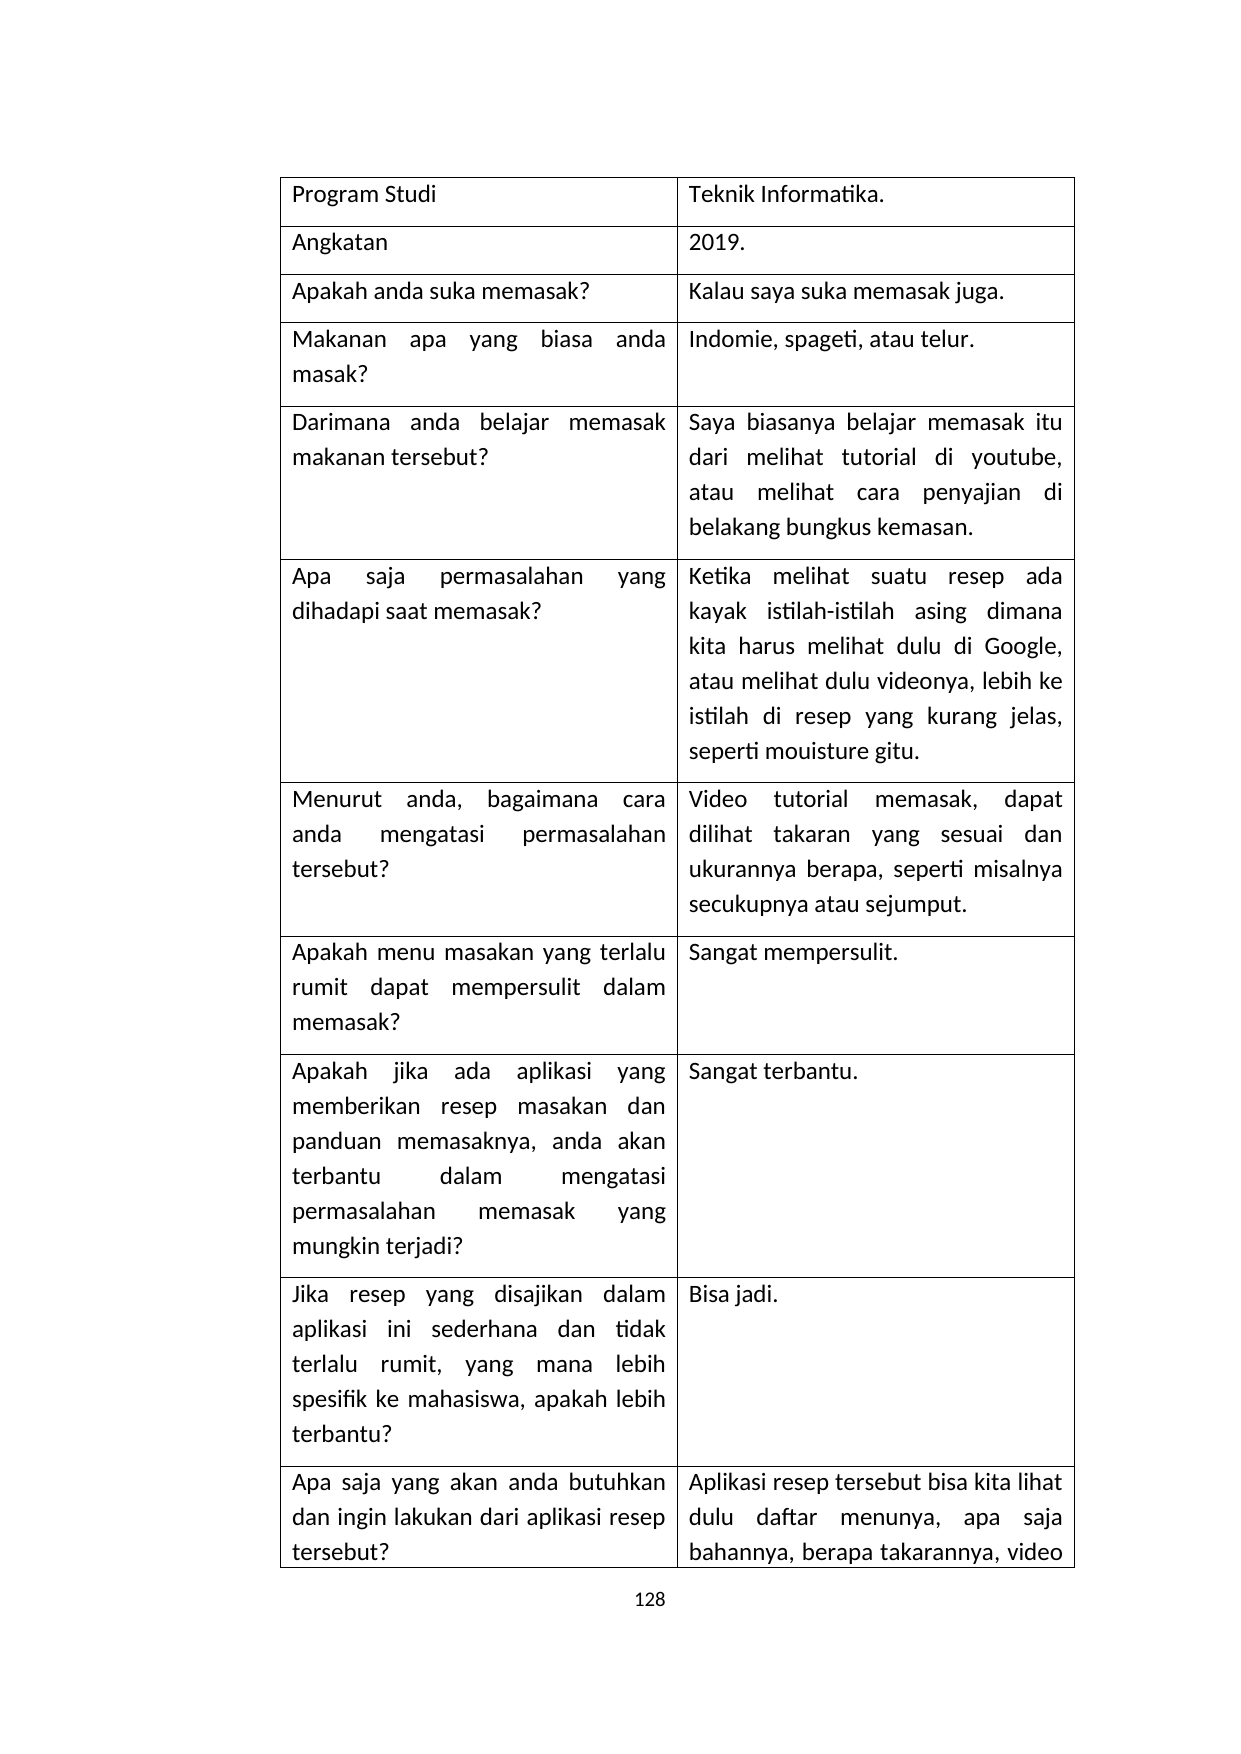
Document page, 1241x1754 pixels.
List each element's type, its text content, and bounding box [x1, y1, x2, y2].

table_cell Ketika melihat suatu resep ada kayak istilah-istilah asing dimana kita harus melihat dulu di Google, atau melihat dulu videonya, lebih ke istilah di resep yang kurang jelas, seperti mouisture gitu. [678, 560, 1074, 782]
table_cell Sangat terbantu. [678, 1055, 1074, 1277]
table_cell Apakah jika ada aplikasi yang memberikan resep masakan dan panduan memasaknya, anda akan terbantu dalam mengatasi permasalahan memasak yang mungkin terjadi? [281, 1055, 677, 1277]
table_cell Darimana anda belajar memasak makanan tersebut? [281, 407, 677, 559]
table_cell Kalau saya suka memasak juga. [678, 275, 1074, 322]
table_cell Bisa jadi. [678, 1278, 1074, 1466]
table_cell Jika resep yang disajikan dalam aplikasi ini sederhana dan tidak terlalu rumit, yang mana lebih spesifik ke mahasiswa, apakah lebih terbantu? [281, 1278, 677, 1466]
table_cell Teknik Informatika. [678, 178, 1074, 226]
table_cell Sangat mempersulit. [678, 937, 1074, 1054]
table_cell 2019. [678, 227, 1074, 274]
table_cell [678, 1467, 1074, 1567]
table_cell Menurut anda, bagaimana cara anda mengatasi permasalahan tersebut? [281, 783, 677, 936]
table_cell Makanan apa yang biasa anda masak? [281, 323, 677, 406]
table_cell Program Studi [281, 178, 677, 226]
table_cell Saya biasanya belajar memasak itu dari melihat tutorial di youtube, atau melihat cara penyajian di belakang bungkus kemasan. [678, 407, 1074, 559]
table_cell Apa saja permasalahan yang dihadapi saat memasak? [281, 560, 677, 782]
table_cell Apakah menu masakan yang terlalu rumit dapat mempersulit dalam memasak? [281, 937, 677, 1054]
table_cell Indomie, spageti, atau telur. [678, 323, 1074, 406]
table_cell Angkatan [281, 227, 677, 274]
table_cell Video tutorial memasak, dapat dilihat takaran yang sesuai dan ukurannya berapa, seperti misalnya secukupnya atau sejumput. [678, 783, 1074, 936]
table_cell Apakah anda suka memasak? [281, 275, 677, 322]
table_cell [281, 1467, 677, 1567]
